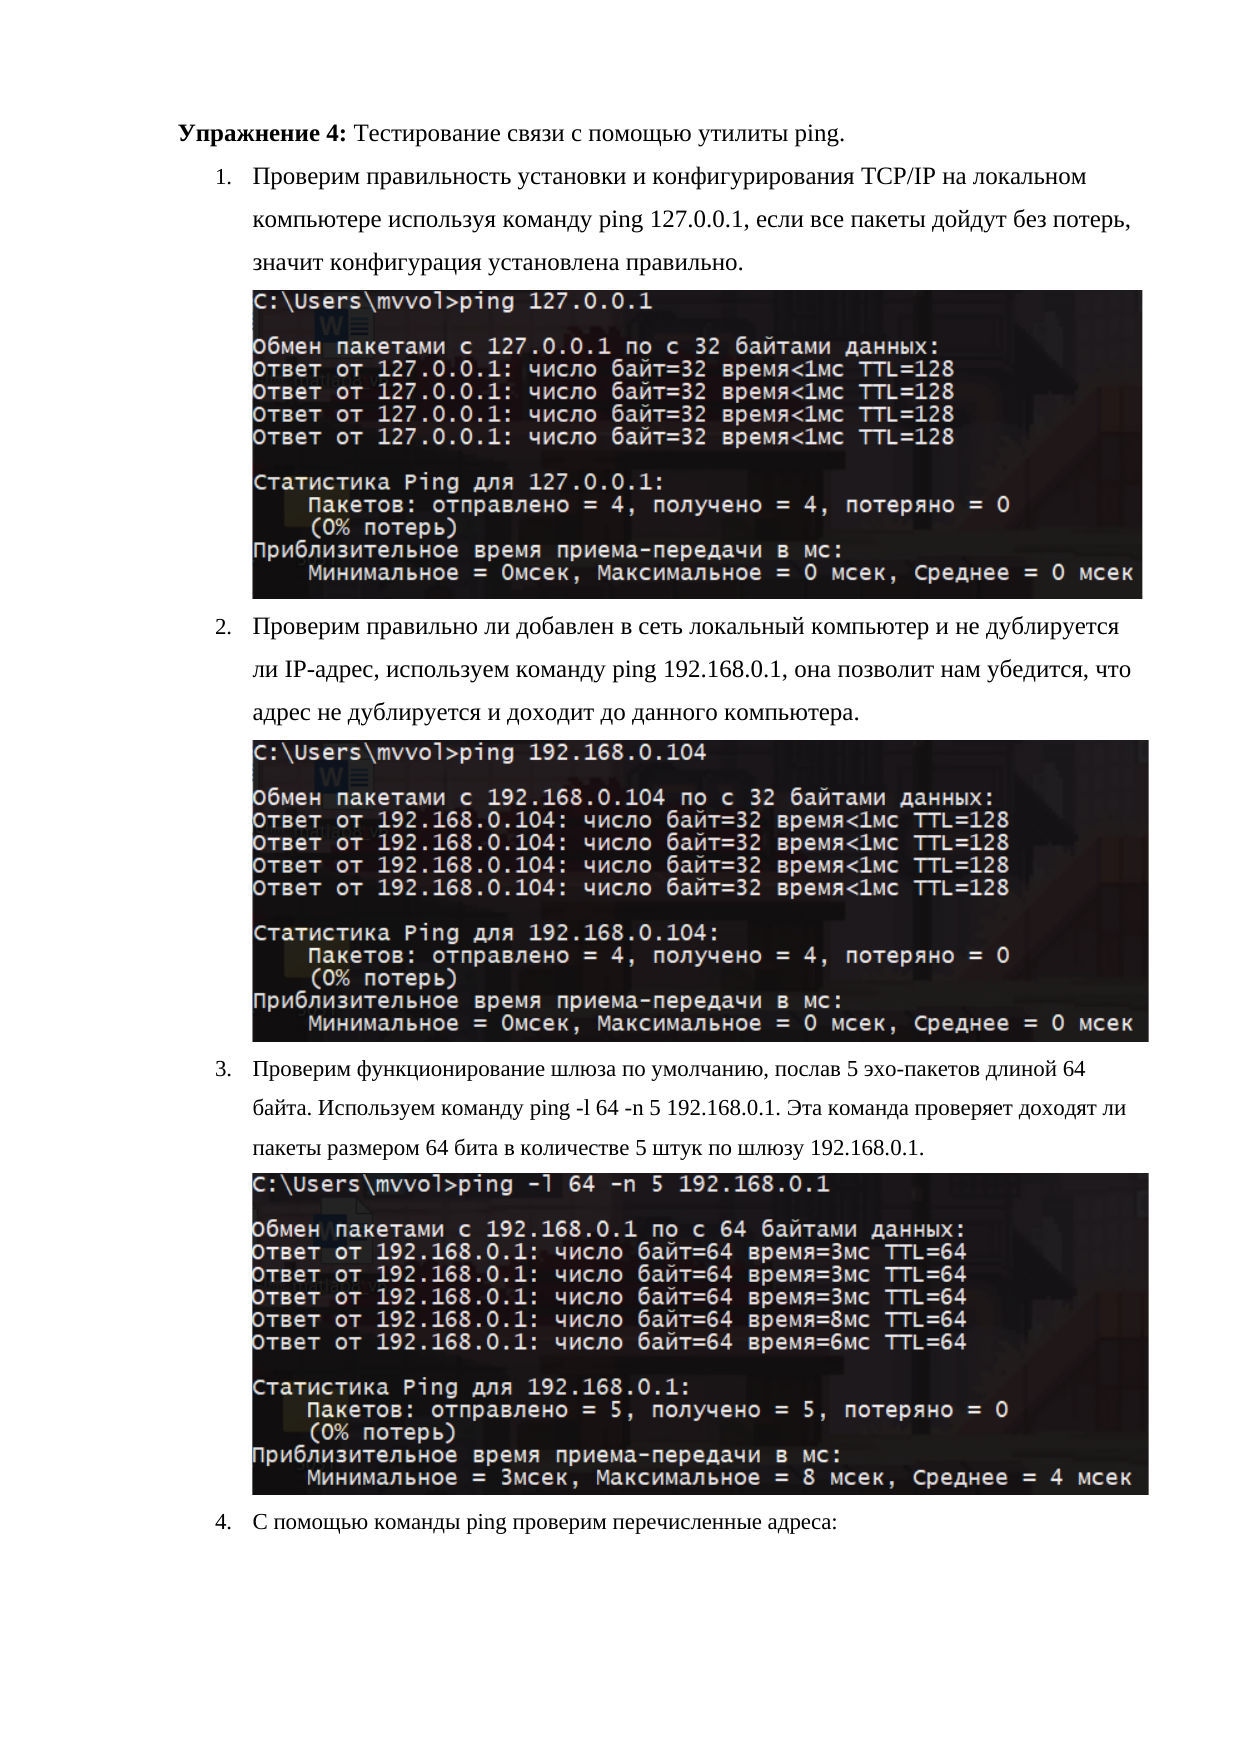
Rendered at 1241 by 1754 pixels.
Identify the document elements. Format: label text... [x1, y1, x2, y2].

list Проверим правильность установки и конфигурирования TCP/IP на локальном компьютере используя команду ping 127.0.0.1, если все пакеты дойдут без потерь, значит конфигурация установлена правильно. [215, 161, 1152, 276]
list Проверим функционирование шлюза по умолчанию, послав 5 эхо-пакетов длиной 64 байта. Используем команду ping -l 64 -n 5 192.168.0.1. Эта команда проверяет доходят ли пакеты размером 64 бита в количестве 5 штук по шлюзу 192.168.0.1. [215, 1055, 1152, 1160]
picture [252, 290, 1143, 599]
text Упражнение 4: Тестирование связи c помощью утилиты ping. [177, 118, 1152, 147]
picture [252, 1173, 1149, 1495]
picture [252, 740, 1149, 1042]
list С помощью команды ping проверим перечисленные адреса: [215, 1508, 1152, 1534]
list Проверим правильно ли добавлен в сеть локальный компьютер и не дублируется ли IP-адрес, используем команду ping 192.168.0.1, она позволит нам убедится, что адрес не дублируется и доходит до данного компьютера. [215, 611, 1152, 726]
